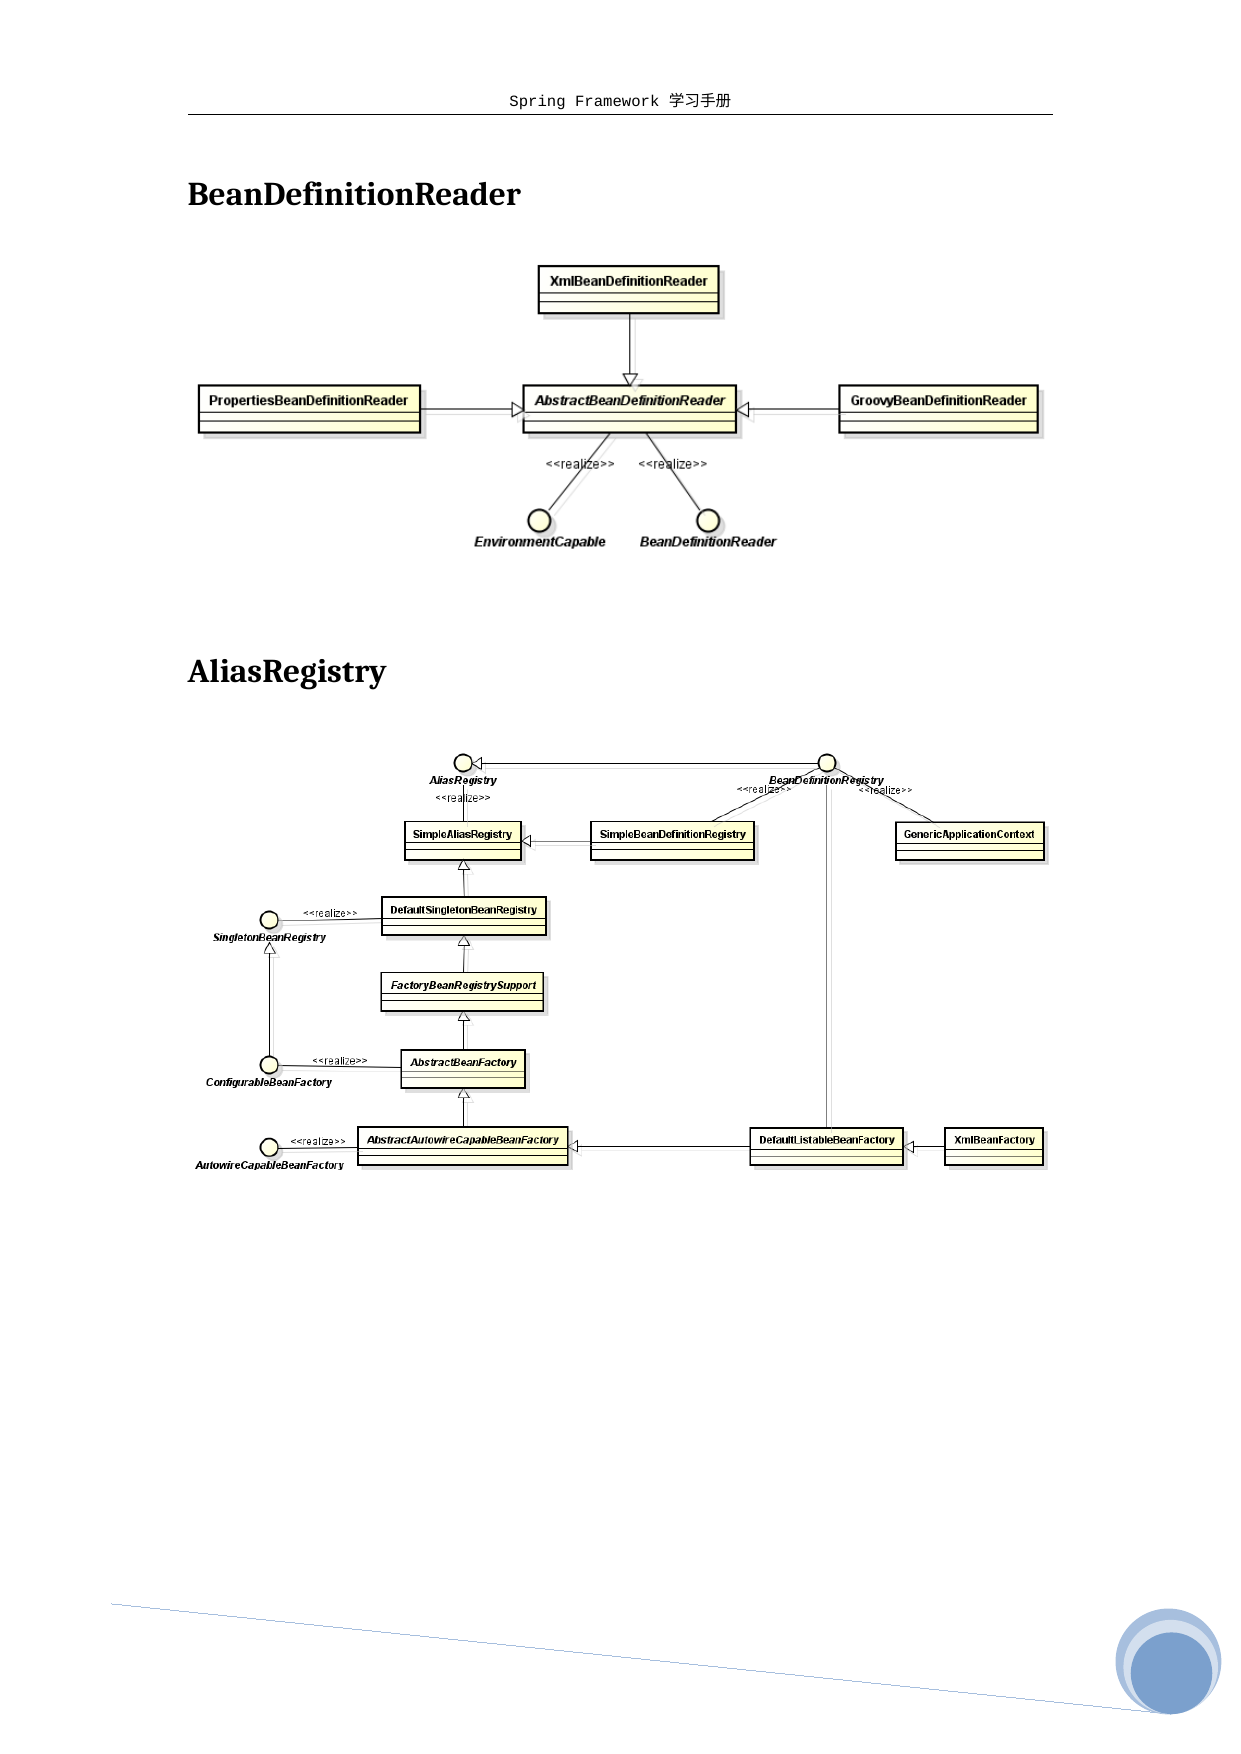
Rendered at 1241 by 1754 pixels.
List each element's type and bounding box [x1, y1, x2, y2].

picture [187, 730, 1053, 1183]
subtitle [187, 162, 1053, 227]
picture [187, 254, 1053, 564]
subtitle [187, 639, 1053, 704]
